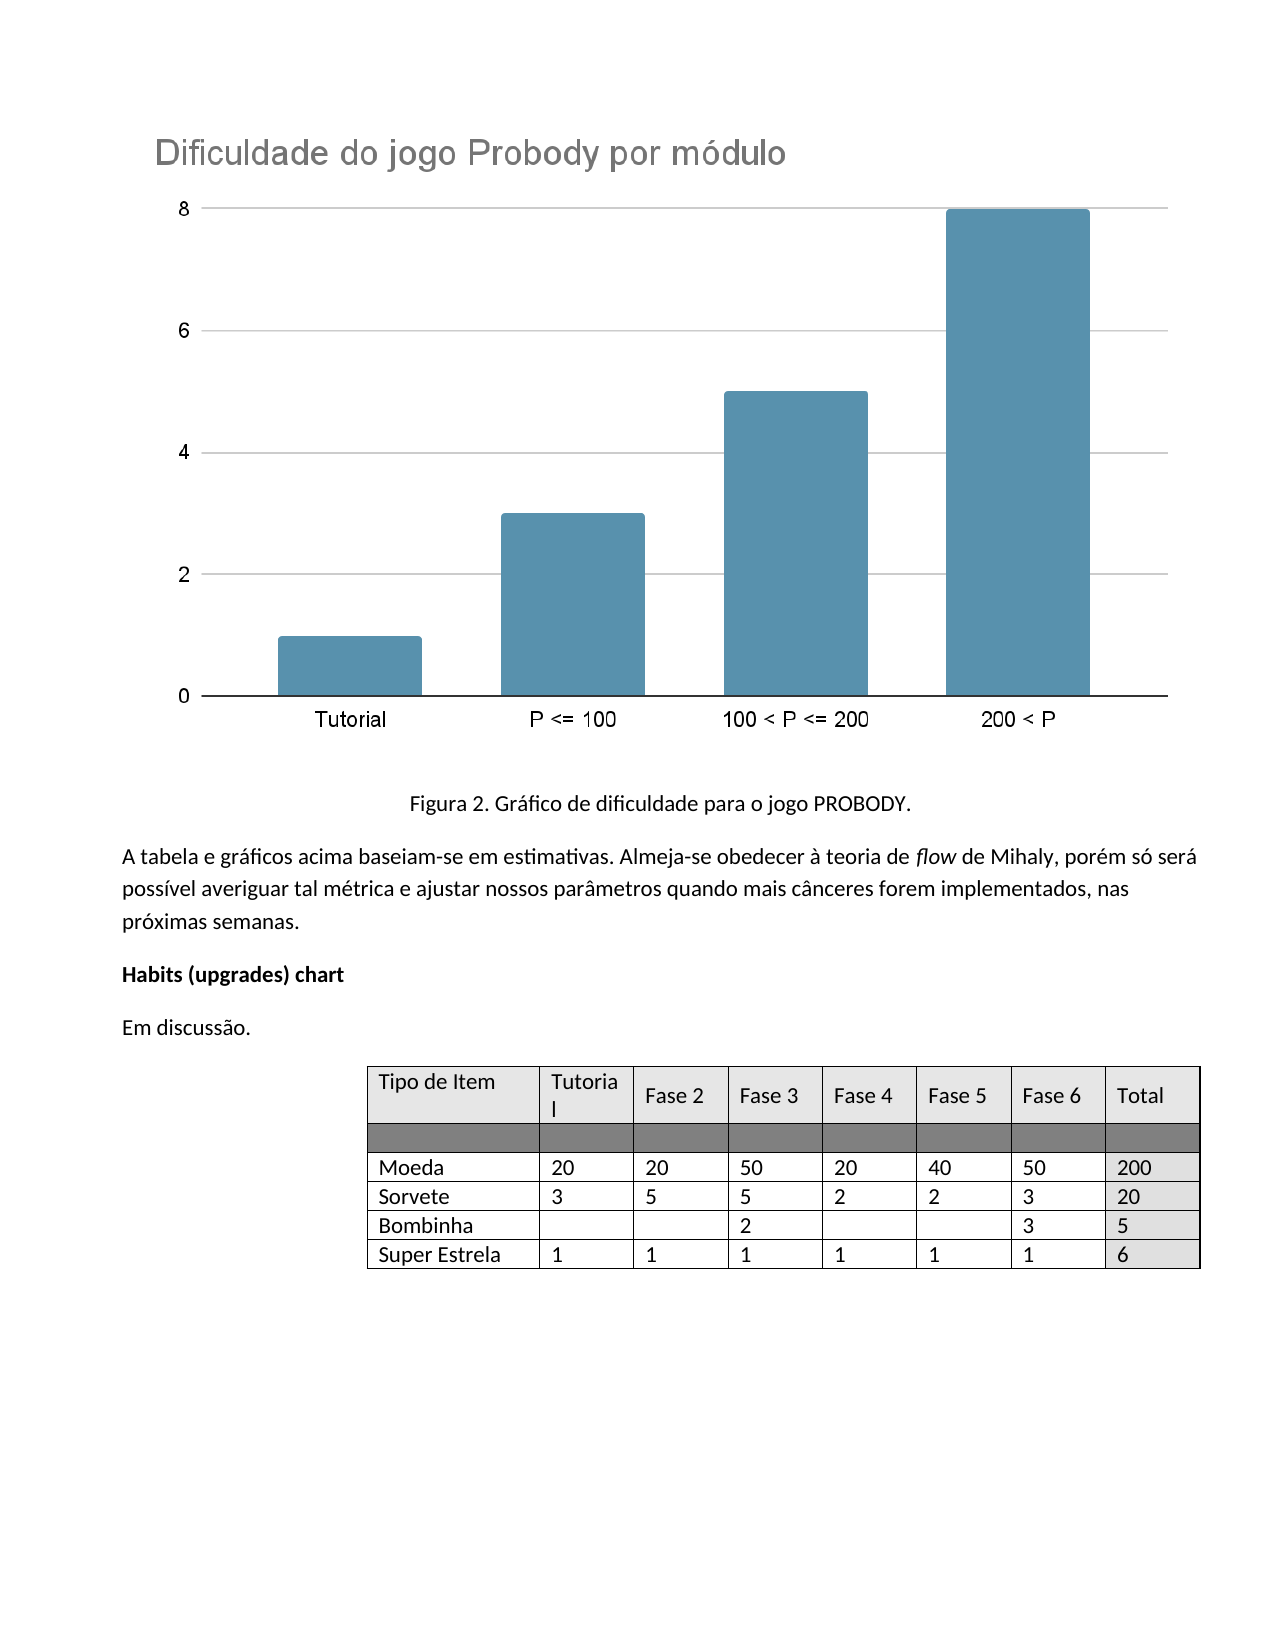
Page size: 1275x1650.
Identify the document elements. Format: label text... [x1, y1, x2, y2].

table_cell 5 [729, 1182, 822, 1210]
picture [121, 97, 1200, 765]
table_cell [368, 1124, 539, 1152]
table_cell [540, 1124, 633, 1152]
table_header Fase 2 [634, 1067, 728, 1123]
table_header Fase 6 [1012, 1067, 1105, 1123]
table_cell 3 [1012, 1211, 1105, 1239]
table_cell Moeda [368, 1153, 539, 1181]
table_cell 2 [823, 1182, 916, 1210]
table_cell 2 [729, 1211, 822, 1239]
table_cell 20 [540, 1153, 633, 1181]
table_cell 20 [823, 1153, 916, 1181]
table_cell 6 [1106, 1240, 1199, 1268]
text Habits (upgrades) chart [122, 960, 1200, 988]
table_cell Bombinha [368, 1211, 539, 1239]
text A tabela e gráficos acima baseiam-se em estimativas. Almeja-se obedecer à teoria de flow de Mihaly, porém só será possível averiguar tal métrica e ajustar nossos parâmetros quando mais cânceres forem implementados, nas próximas semanas. [122, 842, 1200, 935]
table_cell [917, 1124, 1011, 1152]
table_cell [917, 1211, 1011, 1239]
table_cell 50 [729, 1153, 822, 1181]
table_cell 20 [1106, 1182, 1199, 1210]
table_cell [729, 1124, 822, 1152]
table_header Tipo de Item [368, 1067, 539, 1123]
table_cell 20 [634, 1153, 728, 1181]
text Em discussão. [122, 1013, 1200, 1041]
table_cell 50 [1012, 1153, 1105, 1181]
table_header Total [1106, 1067, 1199, 1123]
table_cell 1 [729, 1240, 822, 1268]
table_cell [823, 1124, 916, 1152]
table_cell 5 [1106, 1211, 1199, 1239]
table_cell [540, 1211, 633, 1239]
table_cell [634, 1211, 728, 1239]
table_cell Sorvete [368, 1182, 539, 1210]
table_header Fase 4 [823, 1067, 916, 1123]
table_cell Super Estrela [368, 1240, 539, 1268]
table_cell 3 [540, 1182, 633, 1210]
table_cell 1 [917, 1240, 1011, 1268]
table_cell 3 [1012, 1182, 1105, 1210]
table_cell 200 [1106, 1153, 1199, 1181]
table_cell 1 [540, 1240, 633, 1268]
table_cell [1012, 1124, 1105, 1152]
table_cell [823, 1211, 916, 1239]
table_cell 1 [823, 1240, 916, 1268]
table_cell [1106, 1124, 1199, 1152]
table_header Fase 3 [729, 1067, 822, 1123]
table_cell 1 [634, 1240, 728, 1268]
text Figura 2. Gráfico de dificuldade para o jogo PROBODY. [122, 789, 1200, 817]
table_cell 5 [634, 1182, 728, 1210]
table_cell 1 [1012, 1240, 1105, 1268]
table_cell [634, 1124, 728, 1152]
table_cell 40 [917, 1153, 1011, 1181]
table_header Fase 5 [917, 1067, 1011, 1123]
table_header Tutorial [540, 1067, 633, 1123]
table_cell 2 [917, 1182, 1011, 1210]
